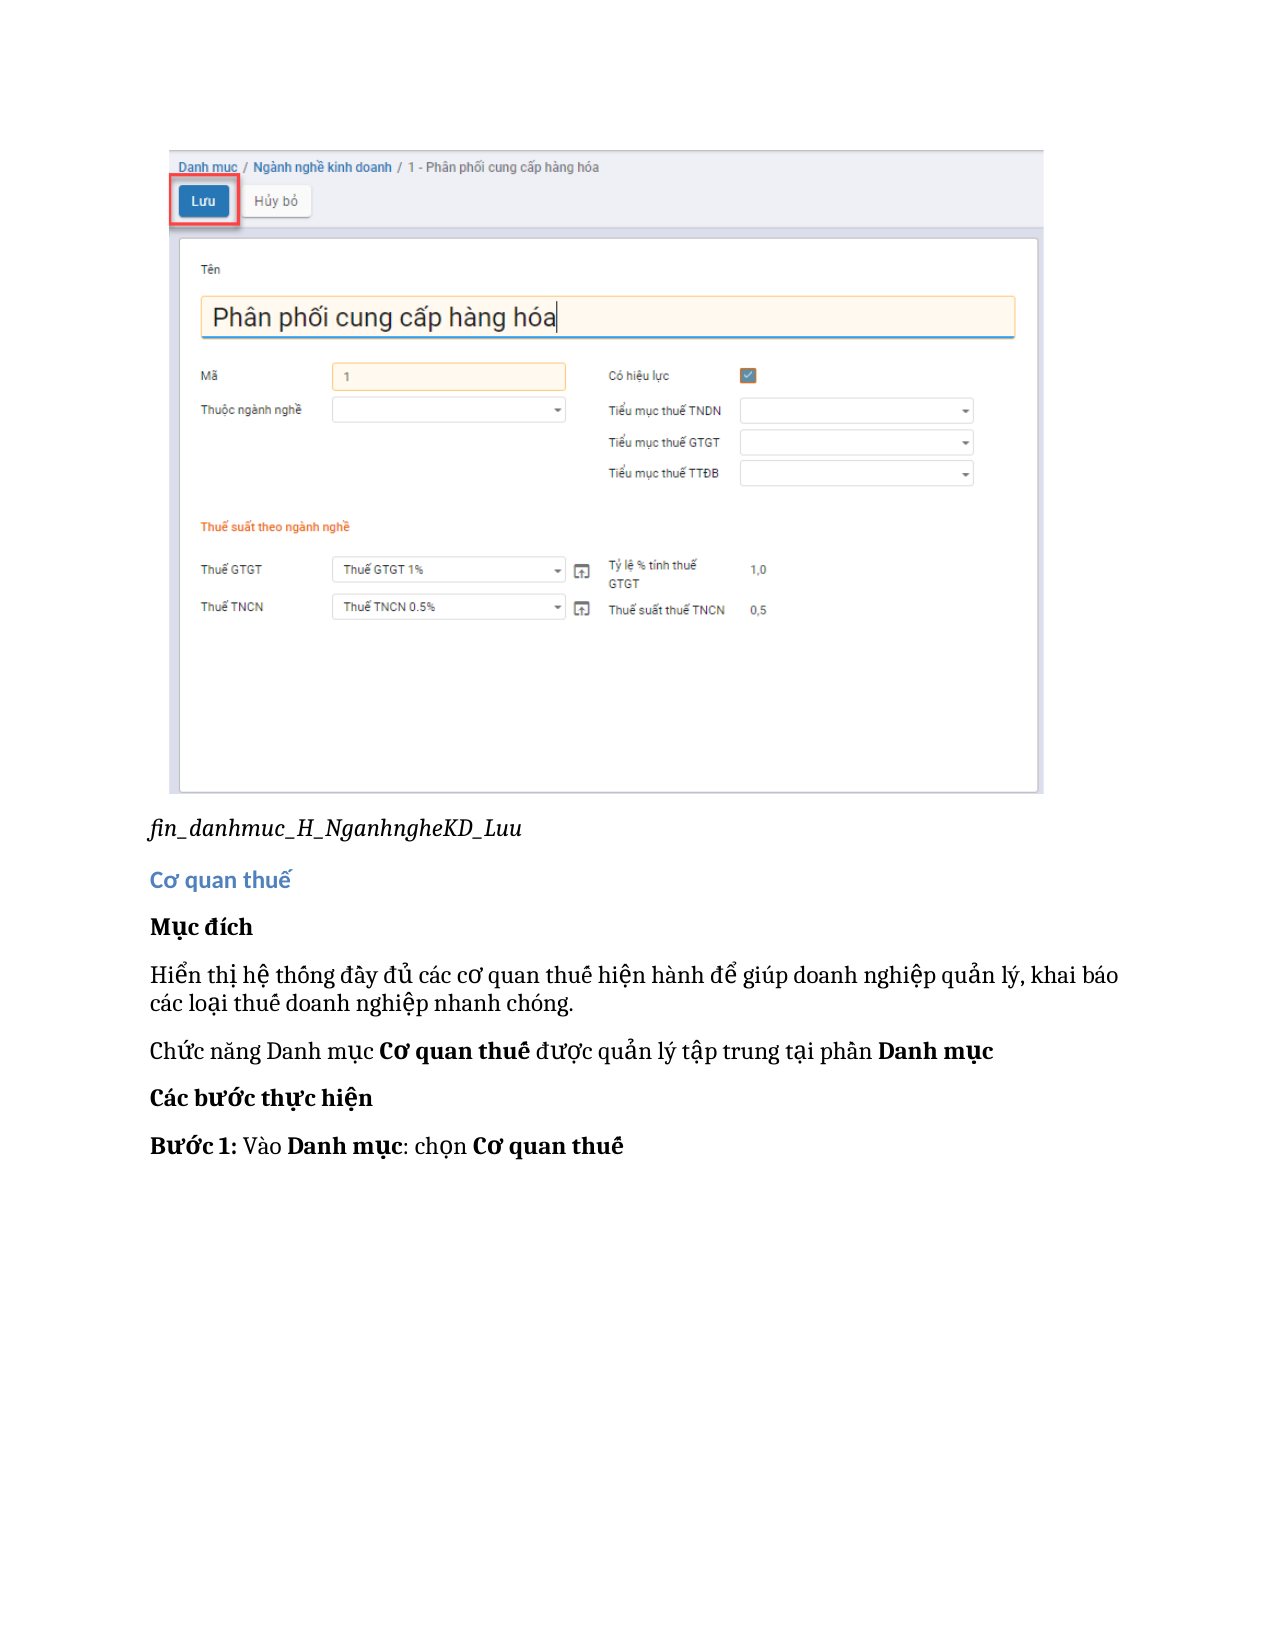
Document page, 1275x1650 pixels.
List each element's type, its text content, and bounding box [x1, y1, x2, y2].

picture [168, 150, 1044, 794]
text Bước 1: Vào Danh mục: chọn Cơ quan thuế [150, 1132, 1125, 1161]
text Chức năng Danh mục Cơ quan thuế được quản lý tập trung tại phần Danh mục [150, 1037, 1125, 1066]
subtitle Cơ quan thuế [150, 864, 1125, 894]
text fin_danhmuc_H_NganhngheKD_Luu [150, 814, 1125, 843]
text Mục đích [150, 913, 1125, 942]
text Các bước thực hiện [150, 1084, 1125, 1113]
text Hiển thị hệ thống đầy đủ các cơ quan thuế hiện hành để giúp doanh nghiệp quản lý, khai báo các loại thuế doanh nghiệp nhanh chóng. [150, 961, 1125, 1018]
